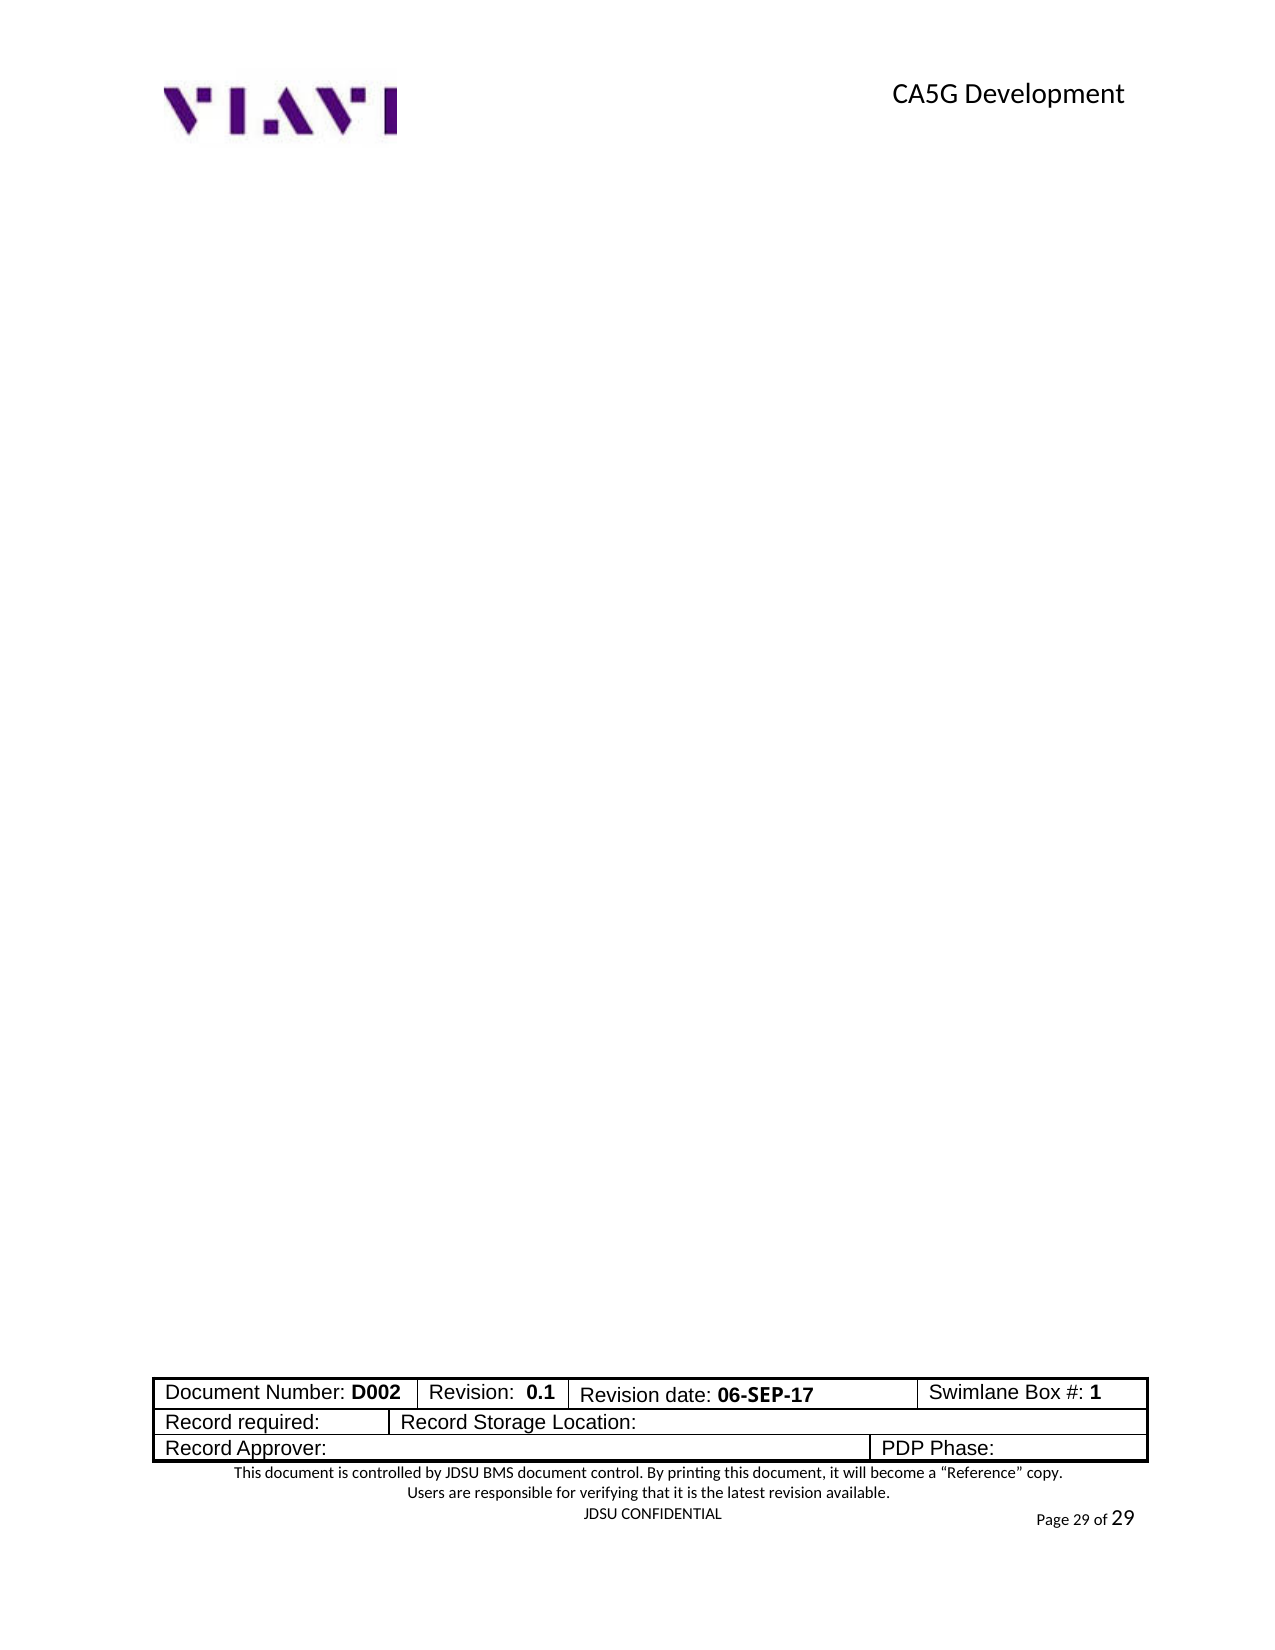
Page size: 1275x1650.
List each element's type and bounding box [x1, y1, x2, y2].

picture [162, 68, 397, 146]
